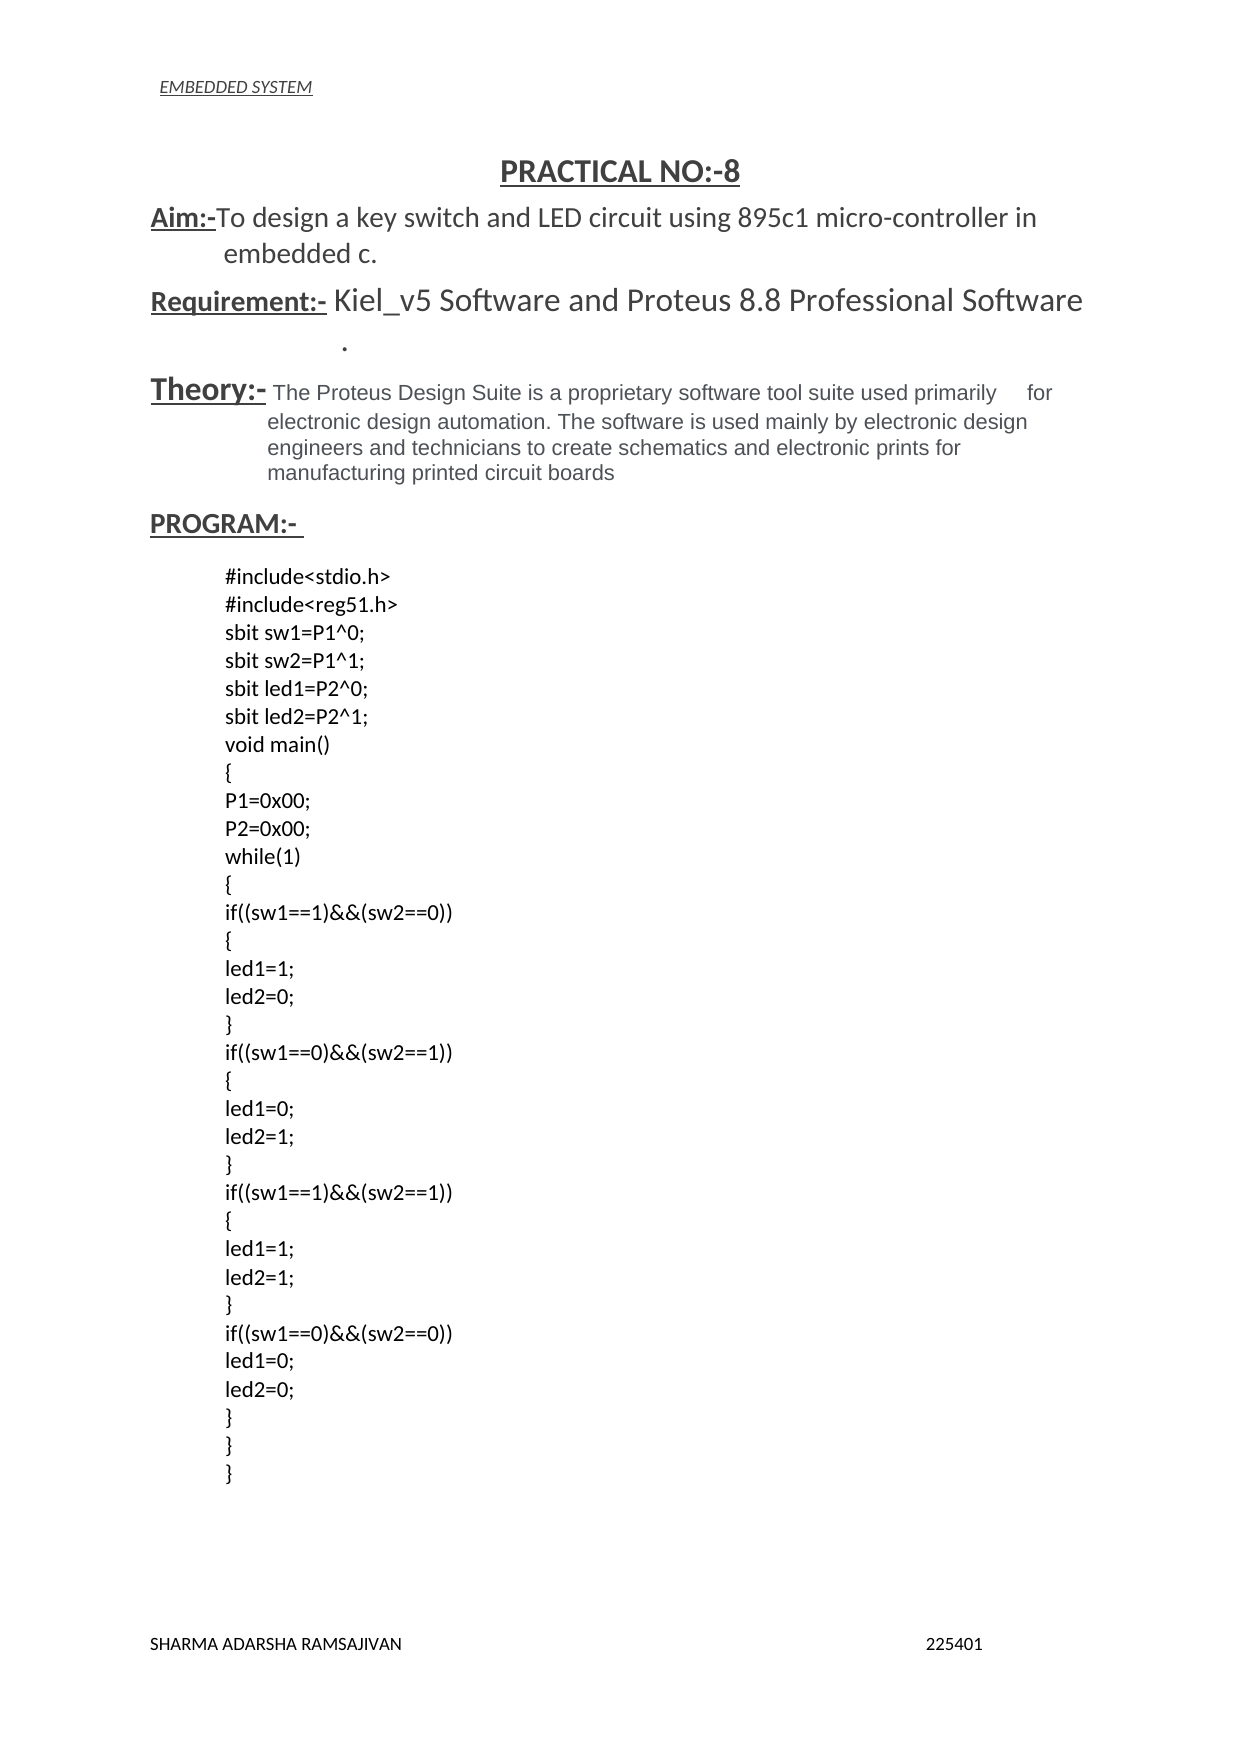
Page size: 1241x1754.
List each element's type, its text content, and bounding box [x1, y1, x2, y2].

text led2=1; [225, 1263, 1090, 1291]
text if((sw1==0)&&(sw2==0)) [225, 1319, 1090, 1347]
text } [225, 1151, 1090, 1178]
text led1=1; [225, 954, 1090, 982]
text Aim:-To design a key switch and LED circuit using 895c1 micro-controller in embedded c. [150, 199, 1090, 270]
text PRACTICAL NO:-8 [150, 150, 1090, 191]
text led2=1; [225, 1122, 1090, 1151]
text { [225, 1066, 1090, 1094]
text led1=1; [225, 1234, 1090, 1263]
text { [225, 870, 1090, 898]
text if((sw1==1)&&(sw2==1)) [225, 1178, 1090, 1207]
text } [225, 1010, 1090, 1038]
text { [225, 926, 1090, 954]
text if((sw1==0)&&(sw2==1)) [225, 1038, 1090, 1066]
text } [225, 1403, 1090, 1431]
text #include<reg51.h> [225, 590, 1090, 618]
text if((sw1==1)&&(sw2==0)) [225, 898, 1090, 926]
text { [225, 758, 1090, 786]
text } [225, 1459, 1090, 1487]
text led2=0; [225, 1375, 1090, 1403]
text Theory:- The Proteus Design Suite is a proprietary software tool suite used primarily for electronic design automation. The software is used mainly by electronic design engineers and technicians to create schematics and electronic prints for manufacturing printed circuit boards [150, 368, 1090, 485]
text led2=0; [225, 982, 1090, 1010]
text P2=0x00; [225, 814, 1090, 842]
text } [225, 1431, 1090, 1459]
text PROGRAM:- [150, 506, 1090, 541]
text led1=0; [225, 1347, 1090, 1375]
text void main() [225, 730, 1090, 758]
text #include<stdio.h> [225, 562, 1090, 590]
text led1=0; [225, 1094, 1090, 1122]
text sbit sw1=P1^0; [225, 618, 1090, 646]
text { [225, 1207, 1090, 1234]
text sbit sw2=P1^1; [225, 646, 1090, 674]
text } [225, 1291, 1090, 1319]
text Requirement:- Kiel_v5 Software and Proteus 8.8 Professional Software . [151, 279, 1090, 360]
text P1=0x00; [225, 786, 1090, 814]
text sbit led1=P2^0; [225, 674, 1090, 702]
text sbit led2=P2^1; [225, 702, 1090, 730]
text while(1) [225, 842, 1090, 870]
